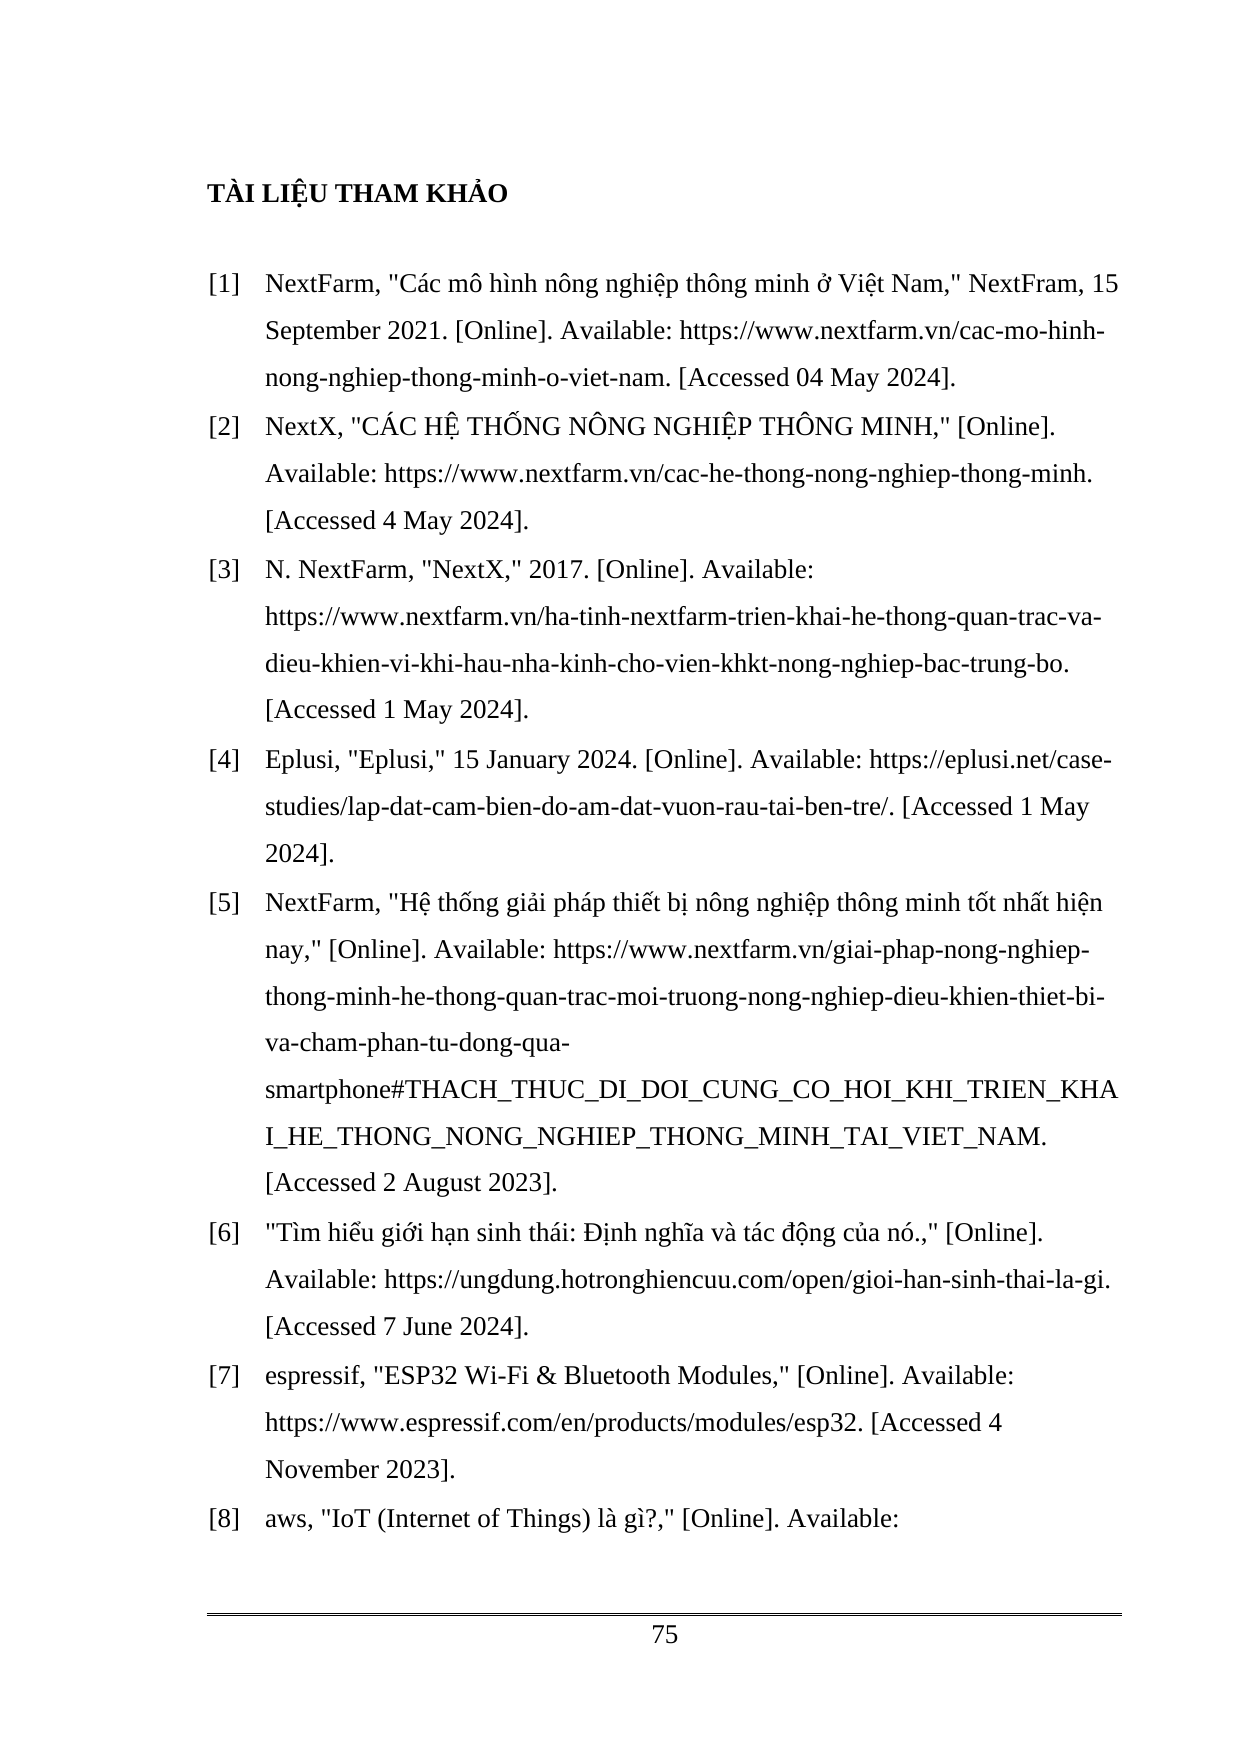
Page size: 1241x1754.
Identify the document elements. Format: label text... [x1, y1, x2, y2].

table_header NextFarm, "Các mô hình nông nghiệp thông minh ở Việt Nam," NextFram, 15 September 2021. [Online]. Available: https://www.nextfarm.vn/cac-mo-hinh-nong-nghiep-thong-minh-o-viet-nam. [Accessed 04 May 2024]. [263, 266, 1122, 409]
table_cell NextX, "CÁC HỆ THỐNG NÔNG NGHIỆP THÔNG MINH," [Online]. Available: https://www.nextfarm.vn/cac-he-thong-nong-nghiep-thong-minh. [Accessed 4 May 2024]. [263, 409, 1122, 552]
table_cell [7] [207, 1358, 263, 1501]
table_header [1] [207, 266, 263, 409]
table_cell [263, 1501, 1122, 1535]
table_cell [3] [207, 552, 263, 742]
list TÀI LIỆU THAM KHẢO [207, 177, 1122, 208]
table_cell "Tìm hiểu giới hạn sinh thái: Định nghĩa và tác động của nó.," [Online]. Available: https://ungdung.hotronghiencuu.com/open/gioi-han-sinh-thai-la-gi. [Accessed 7 June 2024]. [263, 1215, 1122, 1358]
table_cell N. NextFarm, "NextX," 2017. [Online]. Available: https://www.nextfarm.vn/ha-tinh-nextfarm-trien-khai-he-thong-quan-trac-va-dieu-khien-vi-khi-hau-nha-kinh-cho-vien-khkt-nong-nghiep-bac-trung-bo. [Accessed 1 May 2024]. [263, 552, 1122, 742]
table_cell [4] [207, 742, 263, 885]
table_cell Eplusi, "Eplusi," 15 January 2024. [Online]. Available: https://eplusi.net/case-studies/lap-dat-cam-bien-do-am-dat-vuon-rau-tai-ben-tre/. [Accessed 1 May 2024]. [263, 742, 1122, 885]
table_cell NextFarm, "Hệ thống giải pháp thiết bị nông nghiệp thông minh tốt nhất hiện nay," [Online]. Available: https://www.nextfarm.vn/giai-phap-nong-nghiep-thong-minh-he-thong-quan-trac-moi-truong-nong-nghiep-dieu-khien-thiet-bi-va-cham-phan-tu-dong-qua-smartphone#THACH_THUC_DI_DOI_CUNG_CO_HOI_KHI_TRIEN_KHAI_HE_THONG_NONG_NGHIEP_THONG_MINH_TAI_VIET_NAM. [Accessed 2 August 2023]. [263, 885, 1122, 1215]
table_cell [5] [207, 885, 263, 1215]
table_cell [2] [207, 409, 263, 552]
table_cell espressif, "ESP32 Wi-Fi & Bluetooth Modules," [Online]. Available: https://www.espressif.com/en/products/modules/esp32. [Accessed 4 November 2023]. [263, 1358, 1122, 1501]
table_cell [8] [207, 1501, 263, 1535]
table_cell [6] [207, 1215, 263, 1358]
